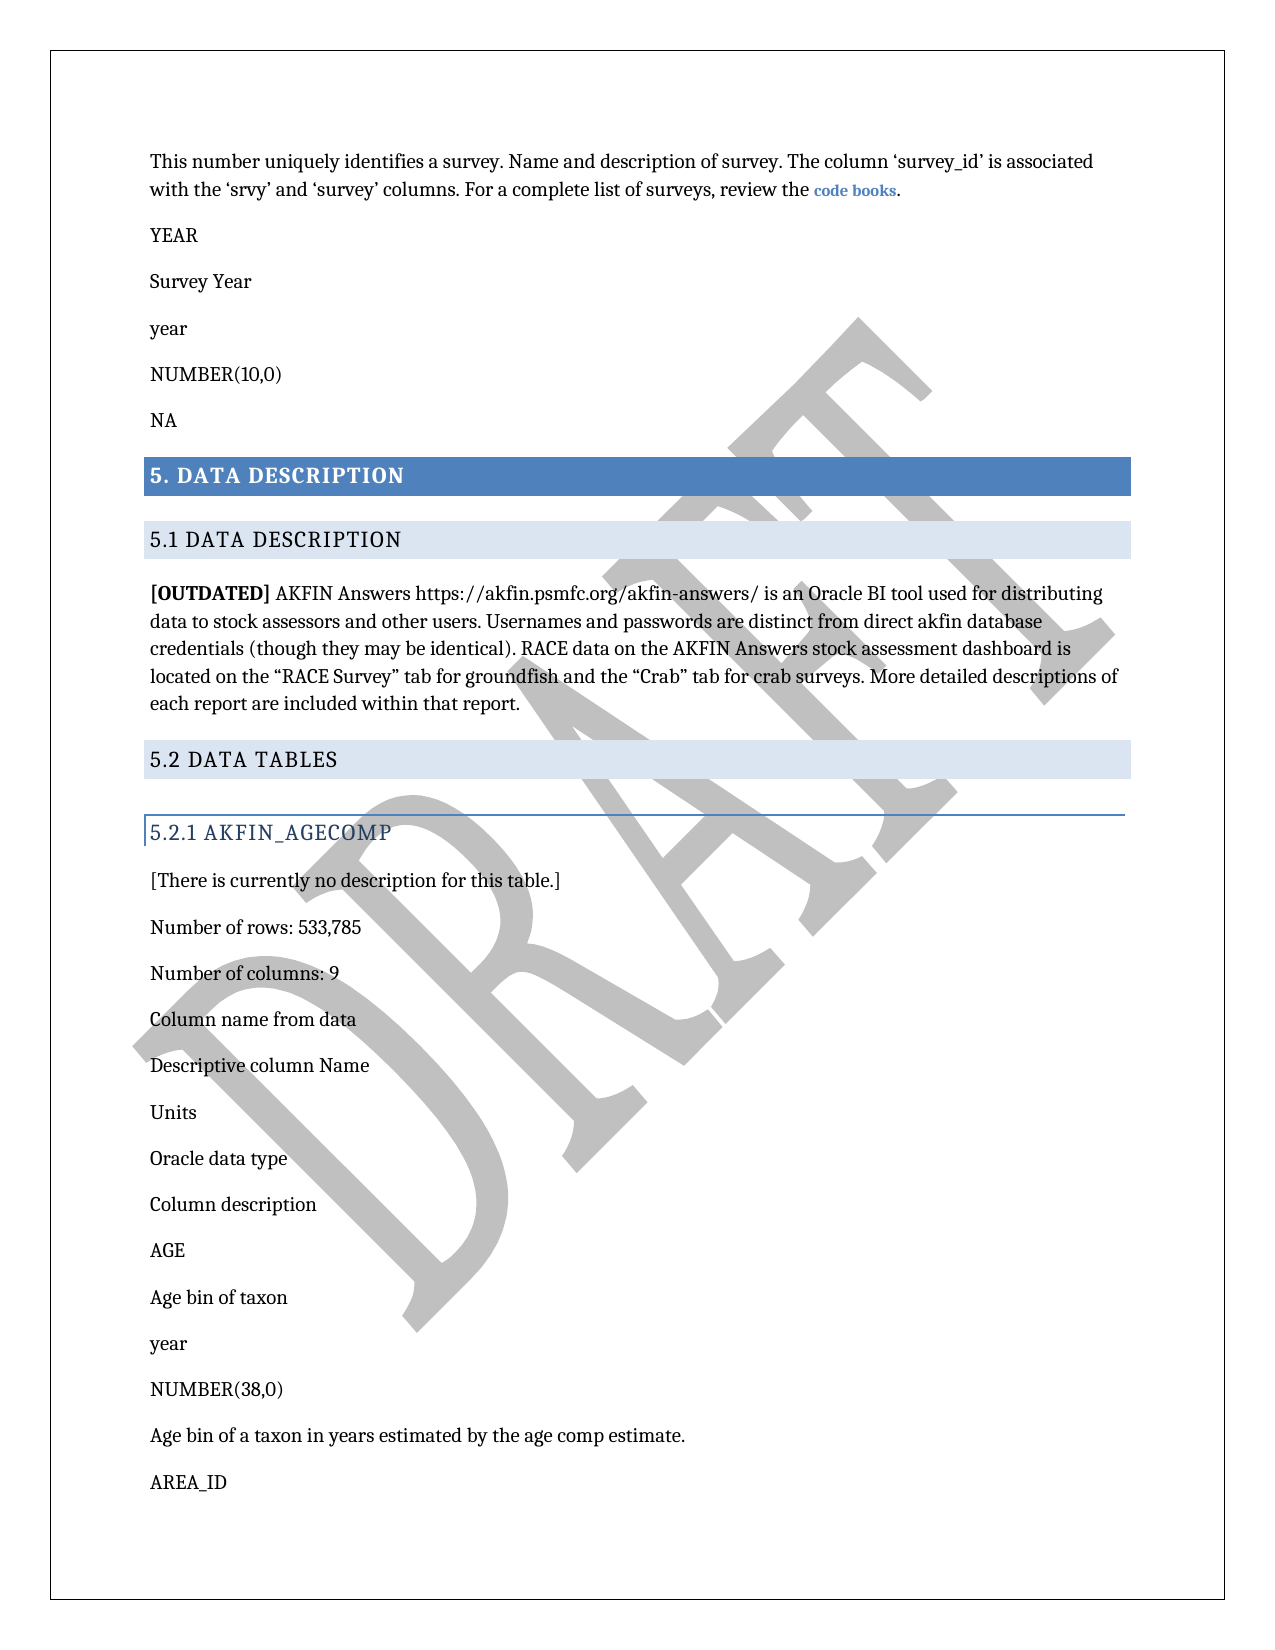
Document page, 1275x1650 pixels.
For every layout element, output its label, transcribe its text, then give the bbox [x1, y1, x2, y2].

text Descriptive column Name [150, 1054, 1125, 1078]
text Column name from data [150, 1008, 1125, 1032]
text [There is currently no description for this table.] [150, 869, 1125, 893]
subtitle 5. Data description [150, 463, 1125, 490]
text Number of rows: 533,785 [150, 915, 1125, 939]
text Column description [150, 1193, 1125, 1217]
text AREA_ID [150, 1470, 1125, 1494]
text Age bin of taxon [150, 1285, 1125, 1309]
text NUMBER(10,0) [150, 362, 1125, 386]
subtitle 5.2.1 AKFIN_AGECOMP [146, 816, 1125, 846]
text Oracle data type [150, 1147, 1125, 1171]
text [OUTDATED] AKFIN Answers https://akfin.psmfc.org/akfin-answers/ is an Oracle BI tool used for distributing data to stock assessors and other users. Usernames and passwords are distinct from direct akfin database credentials (though they may be identical). RACE data on the AKFIN Answers stock assessment dashboard is located on the “RACE Survey” tab for groundfish and the “Crab” tab for crab surveys. More detailed descriptions of each report are included within that report. [150, 582, 1125, 716]
text This number uniquely identifies a survey. Name and description of survey. The column ‘survey_id’ is associated with the ‘srvy’ and ‘survey’ columns. For a complete list of surveys, review the code books. [150, 150, 1125, 201]
subtitle 5.1 Data description [150, 527, 1125, 553]
text AGE [150, 1239, 1125, 1263]
text Age bin of a taxon in years estimated by the age comp estimate. [150, 1424, 1125, 1448]
text Number of columns: 9 [150, 962, 1125, 986]
text Units [150, 1100, 1125, 1124]
text YEAR [150, 224, 1125, 248]
text NA [150, 409, 1125, 433]
text year [150, 1332, 1125, 1356]
text NUMBER(38,0) [150, 1378, 1125, 1402]
text Survey Year [150, 270, 1125, 294]
subtitle 5.2 Data tables [150, 747, 1125, 773]
text year [150, 316, 1125, 340]
